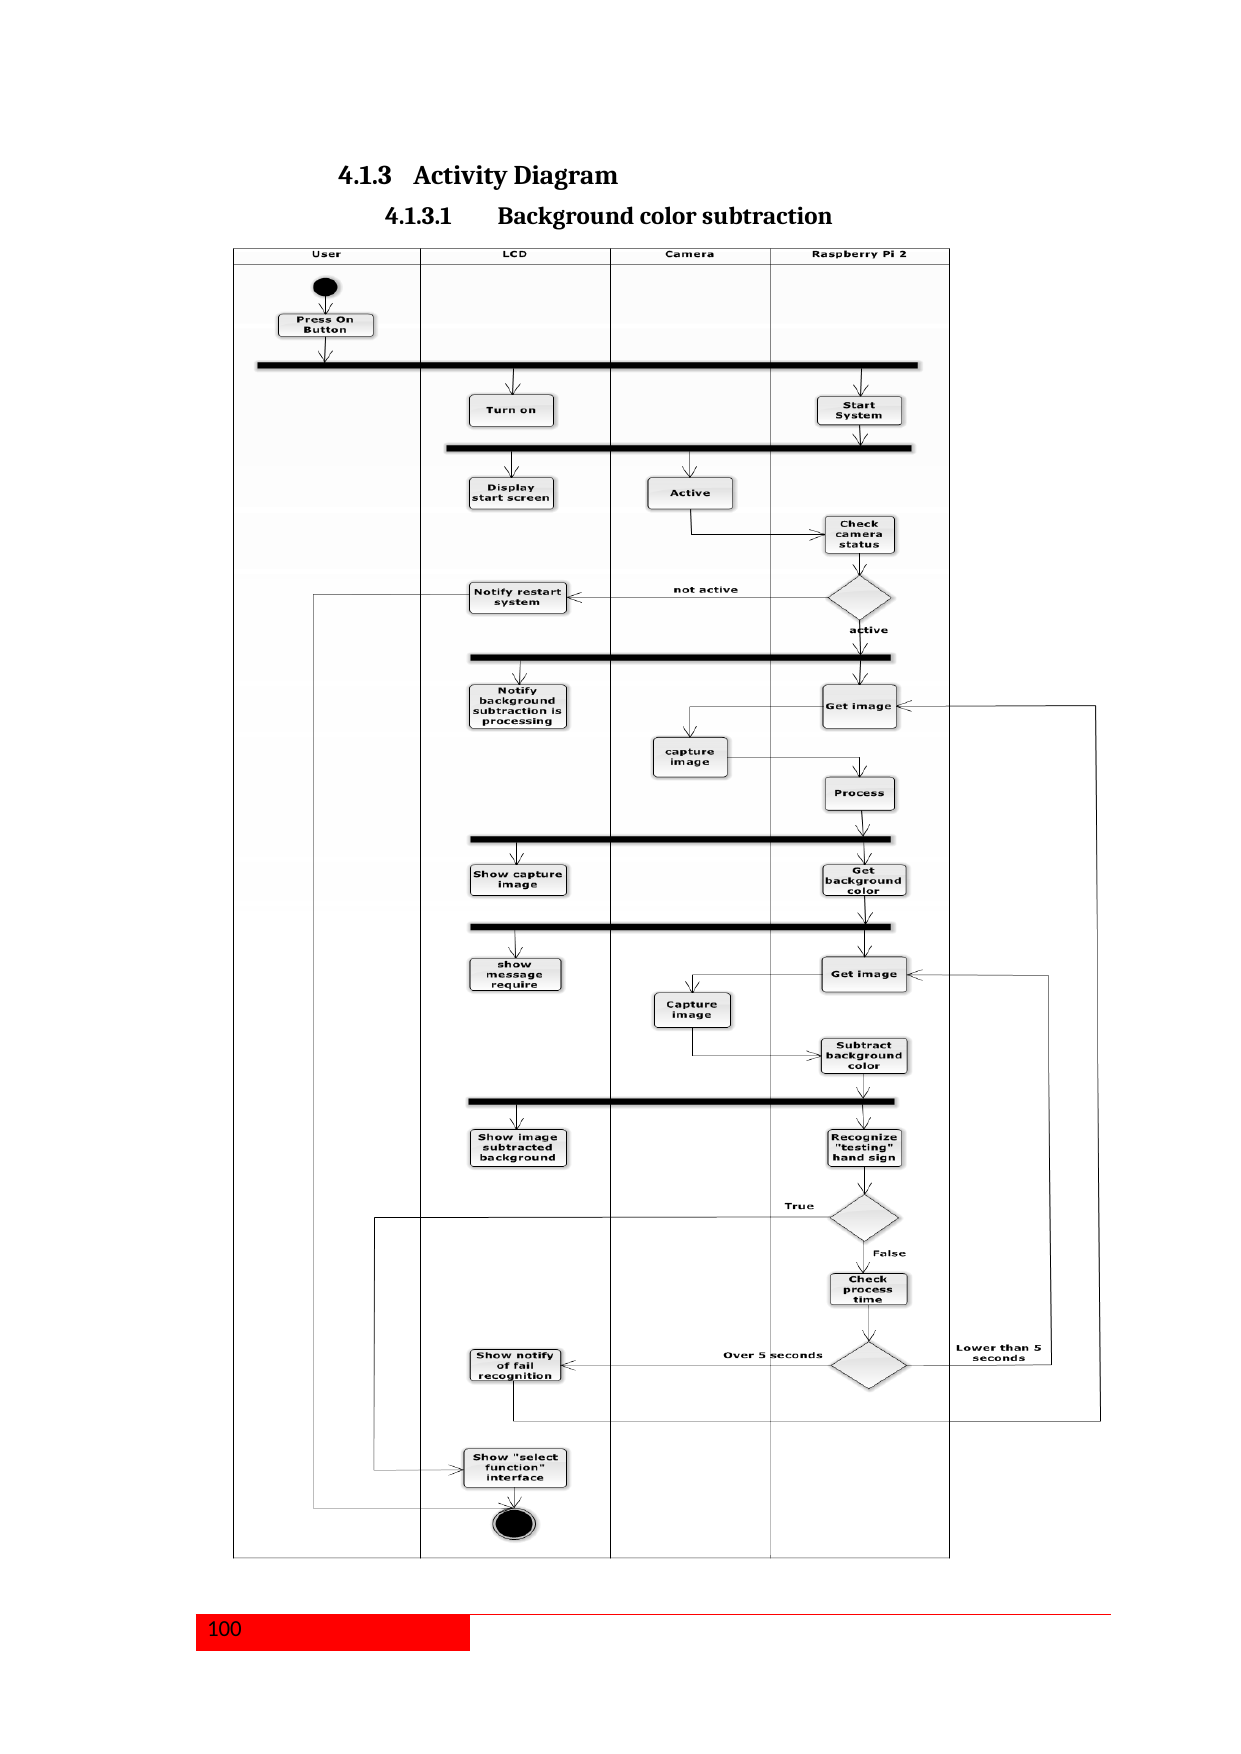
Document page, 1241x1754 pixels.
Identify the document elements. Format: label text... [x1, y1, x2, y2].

subtitle Activity Diagram [338, 160, 1122, 191]
picture [215, 243, 1114, 1564]
subtitle Background color subtraction [385, 202, 1122, 231]
